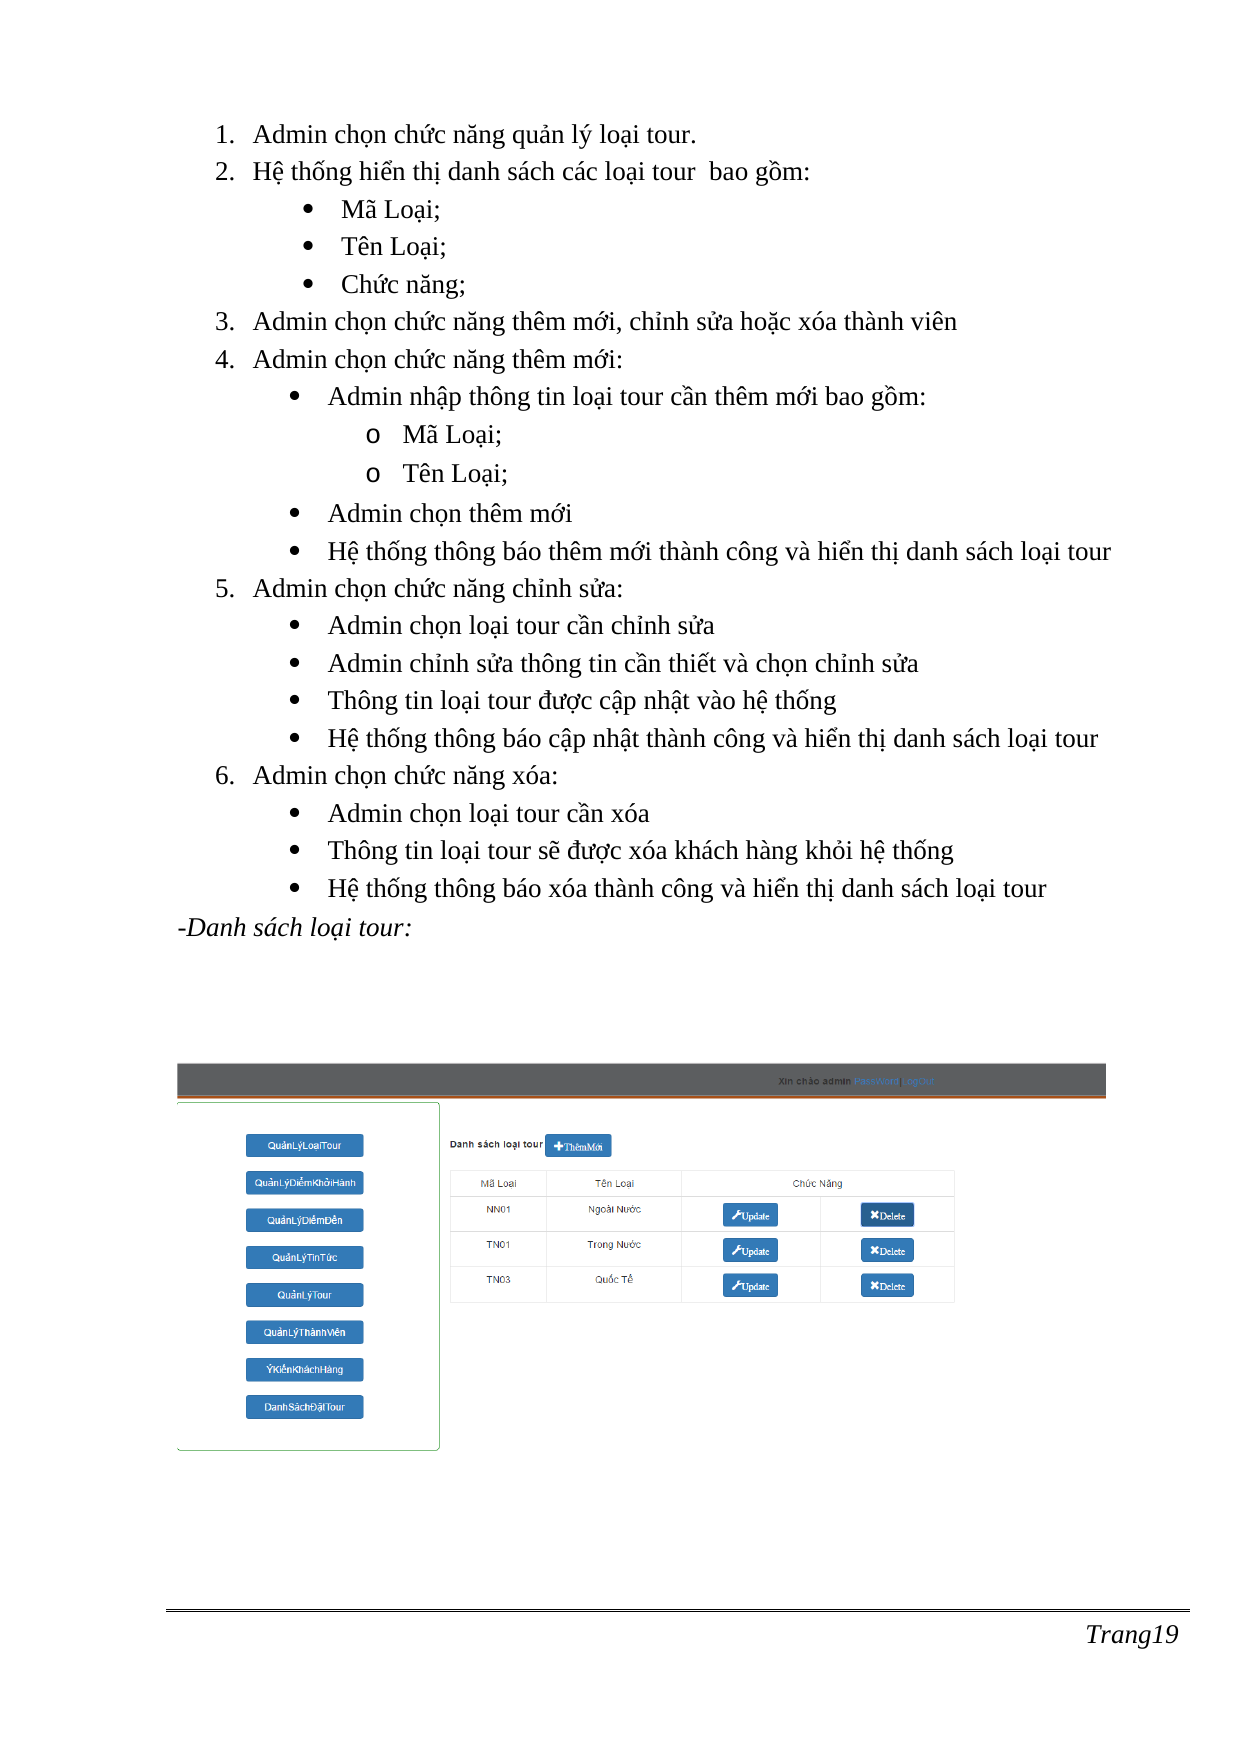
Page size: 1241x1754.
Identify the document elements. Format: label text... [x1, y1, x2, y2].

title Chức năng; [303, 268, 1122, 299]
title Admin nhập thông tin loại tour cần thêm mới bao gồm: [290, 380, 1122, 411]
title Admin chọn loại tour cần xóa [290, 797, 1122, 828]
title Mã Loại; [365, 418, 1122, 451]
title Hệ thống thông báo xóa thành công và hiển thị danh sách loại tour [290, 872, 1122, 903]
title Admin chọn chức năng quản lý loại tour. [215, 118, 1122, 149]
title Admin chọn thêm mới [290, 497, 1122, 528]
title Hệ thống hiển thị danh sách các loại tour bao gồm: [215, 156, 1122, 187]
title Hệ thống thông báo thêm mới thành công và hiển thị danh sách loại tour [290, 534, 1122, 566]
title Admin chọn chức năng thêm mới, chỉnh sửa hoặc xóa thành viên [215, 305, 1122, 337]
title Admin chọn loại tour cần chỉnh sửa [290, 609, 1122, 641]
title Hệ thống thông báo cập nhật thành công và hiển thị danh sách loại tour [290, 722, 1122, 753]
title Mã Loại; [303, 193, 1122, 224]
title Tên Loại; [365, 457, 1122, 491]
title Thông tin loại tour sẽ được xóa khách hàng khỏi hệ thống [290, 834, 1122, 866]
title Admin chỉnh sửa thông tin cần thiết và chọn chỉnh sửa [290, 647, 1122, 678]
title Tên Loại; [303, 230, 1122, 262]
picture [177, 966, 1123, 1554]
title Admin chọn chức năng thêm mới: [215, 343, 1122, 374]
text -Danh sách loại tour: [177, 912, 1122, 943]
title Admin chọn chức năng chỉnh sửa: [215, 572, 1122, 603]
title Admin chọn chức năng xóa: [215, 759, 1122, 791]
title Thông tin loại tour được cập nhật vào hệ thống [290, 684, 1122, 716]
